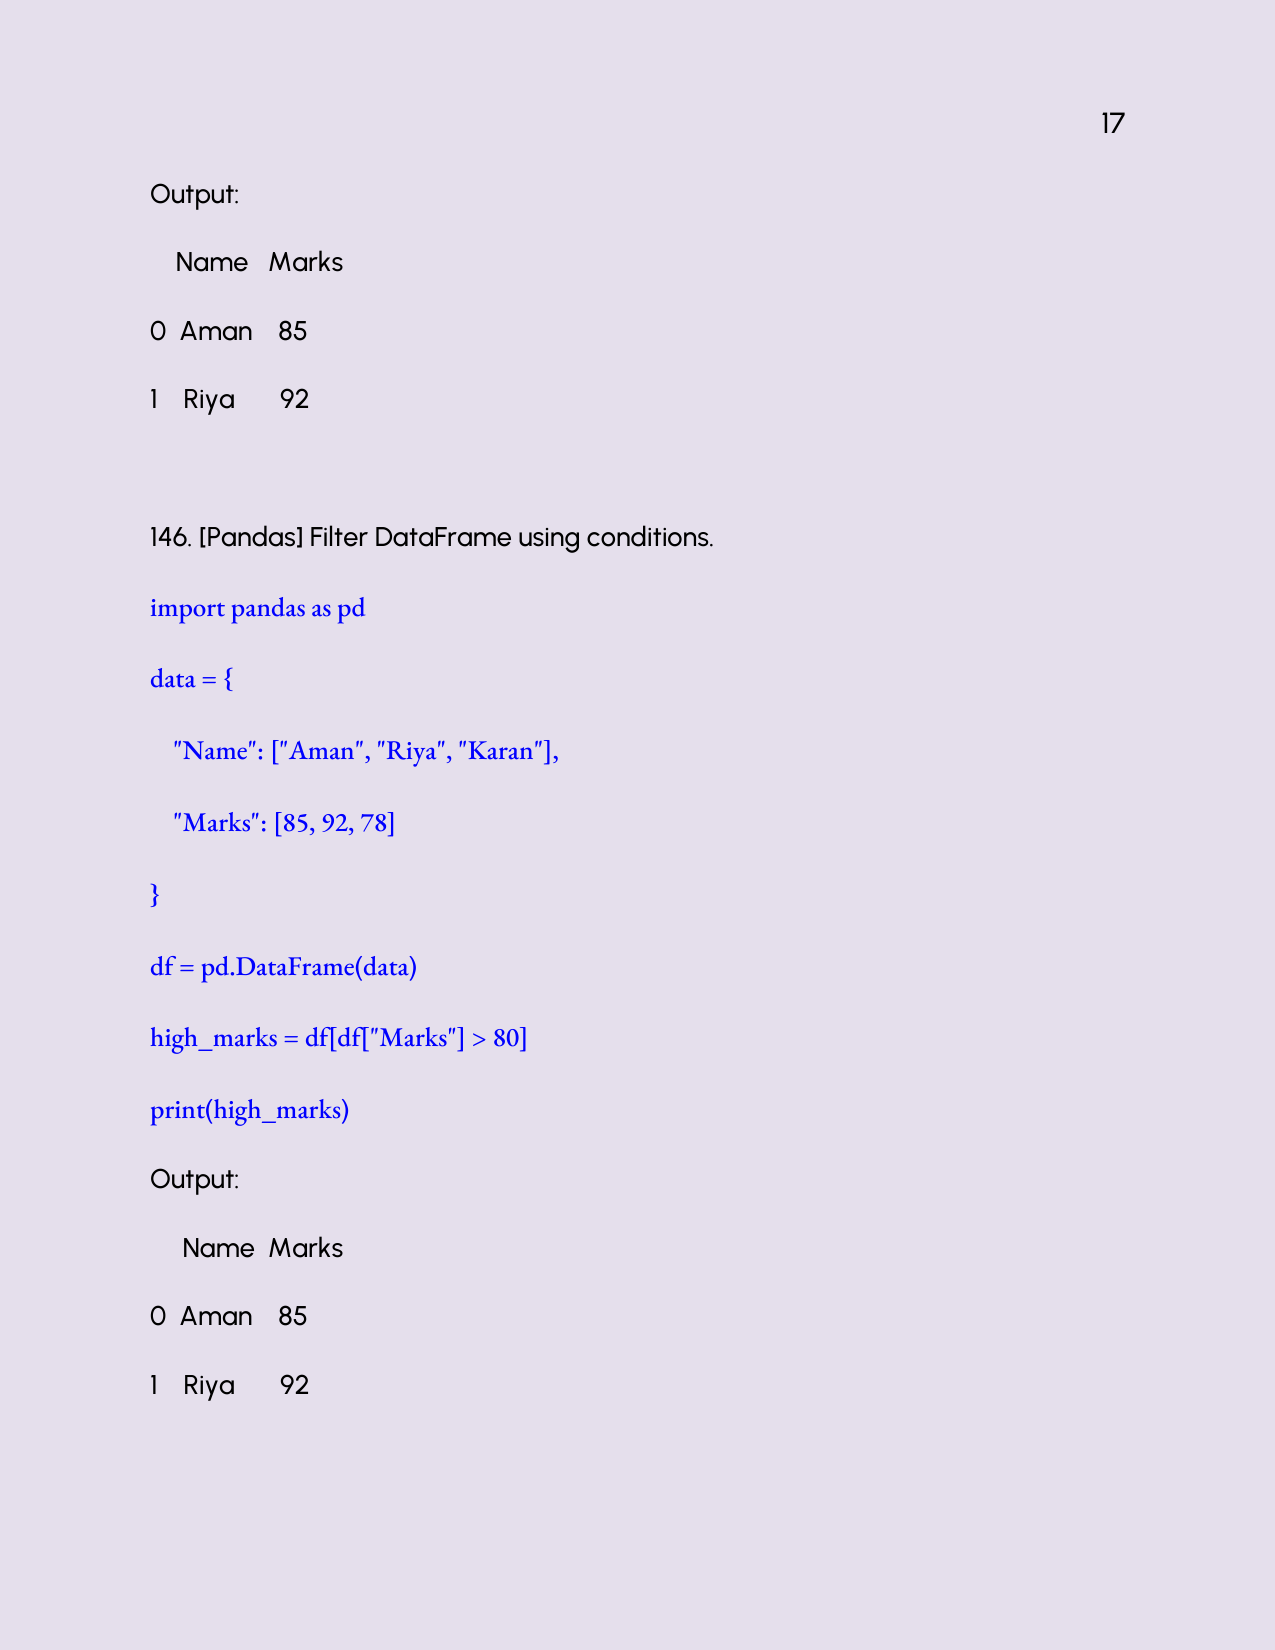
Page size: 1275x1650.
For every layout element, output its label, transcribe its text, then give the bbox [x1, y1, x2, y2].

text 146. [Pandas] Filter DataFrame using conditions. [150, 520, 1125, 553]
text 1 Riya 92 [150, 1368, 1125, 1401]
text Name Marks [150, 246, 1125, 278]
text print(high_marks) [150, 1091, 1125, 1126]
text 1 Riya 92 [150, 383, 1125, 416]
text 0 Aman 85 [150, 314, 1125, 347]
text df = pd.DataFrame(data) [150, 948, 1125, 983]
text import pandas as pd [150, 589, 1125, 624]
text high_marks = df[df["Marks"] > 80] [150, 1019, 1125, 1055]
text } [150, 876, 1125, 911]
text data = { [150, 661, 1125, 696]
text Output: [150, 1163, 1125, 1195]
text Name Marks [150, 1231, 1125, 1264]
text "Marks": [85, 92, 78] [150, 804, 1125, 839]
text Output: [150, 177, 1125, 210]
text "Name": ["Aman", "Riya", "Karan"], [150, 732, 1125, 768]
text 0 Aman 85 [150, 1300, 1125, 1332]
